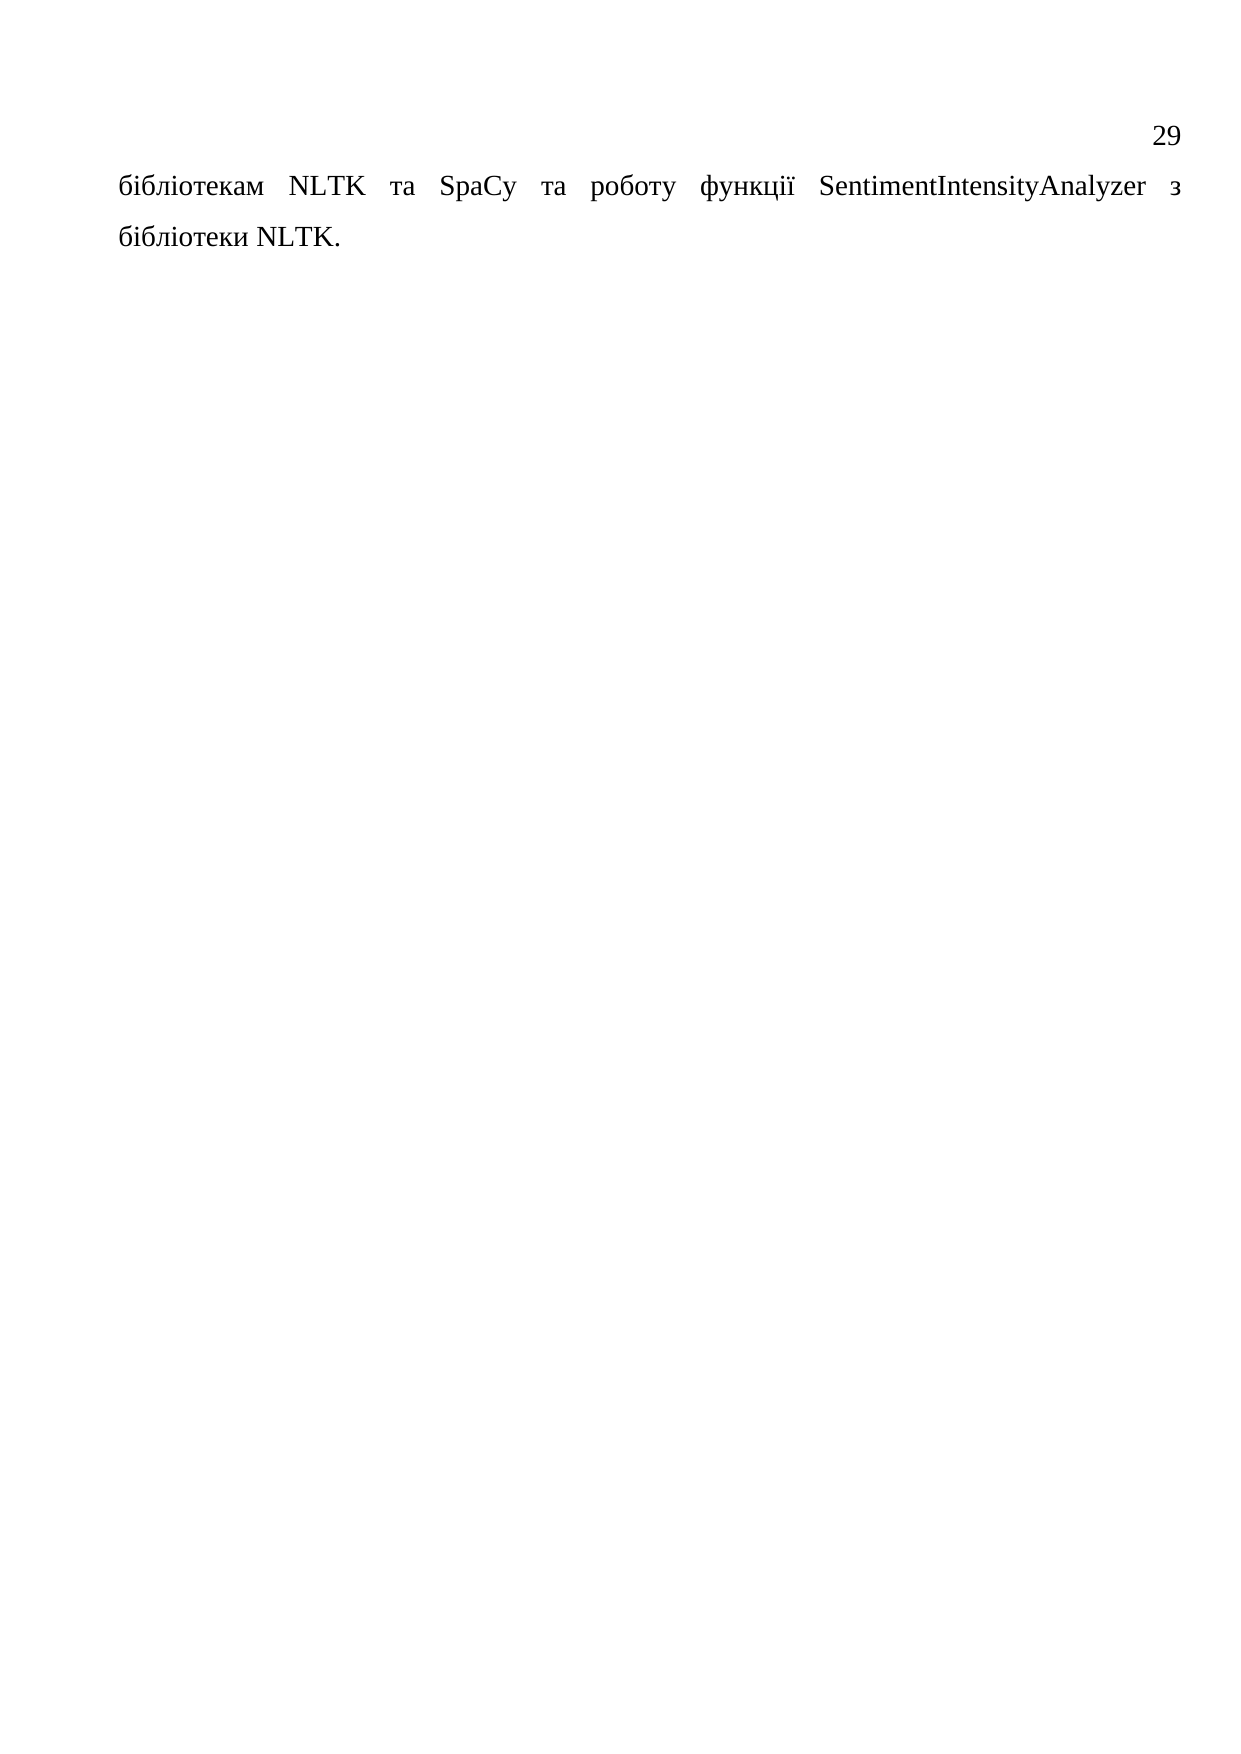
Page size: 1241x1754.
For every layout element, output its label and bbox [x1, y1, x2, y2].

text [118, 168, 1181, 252]
